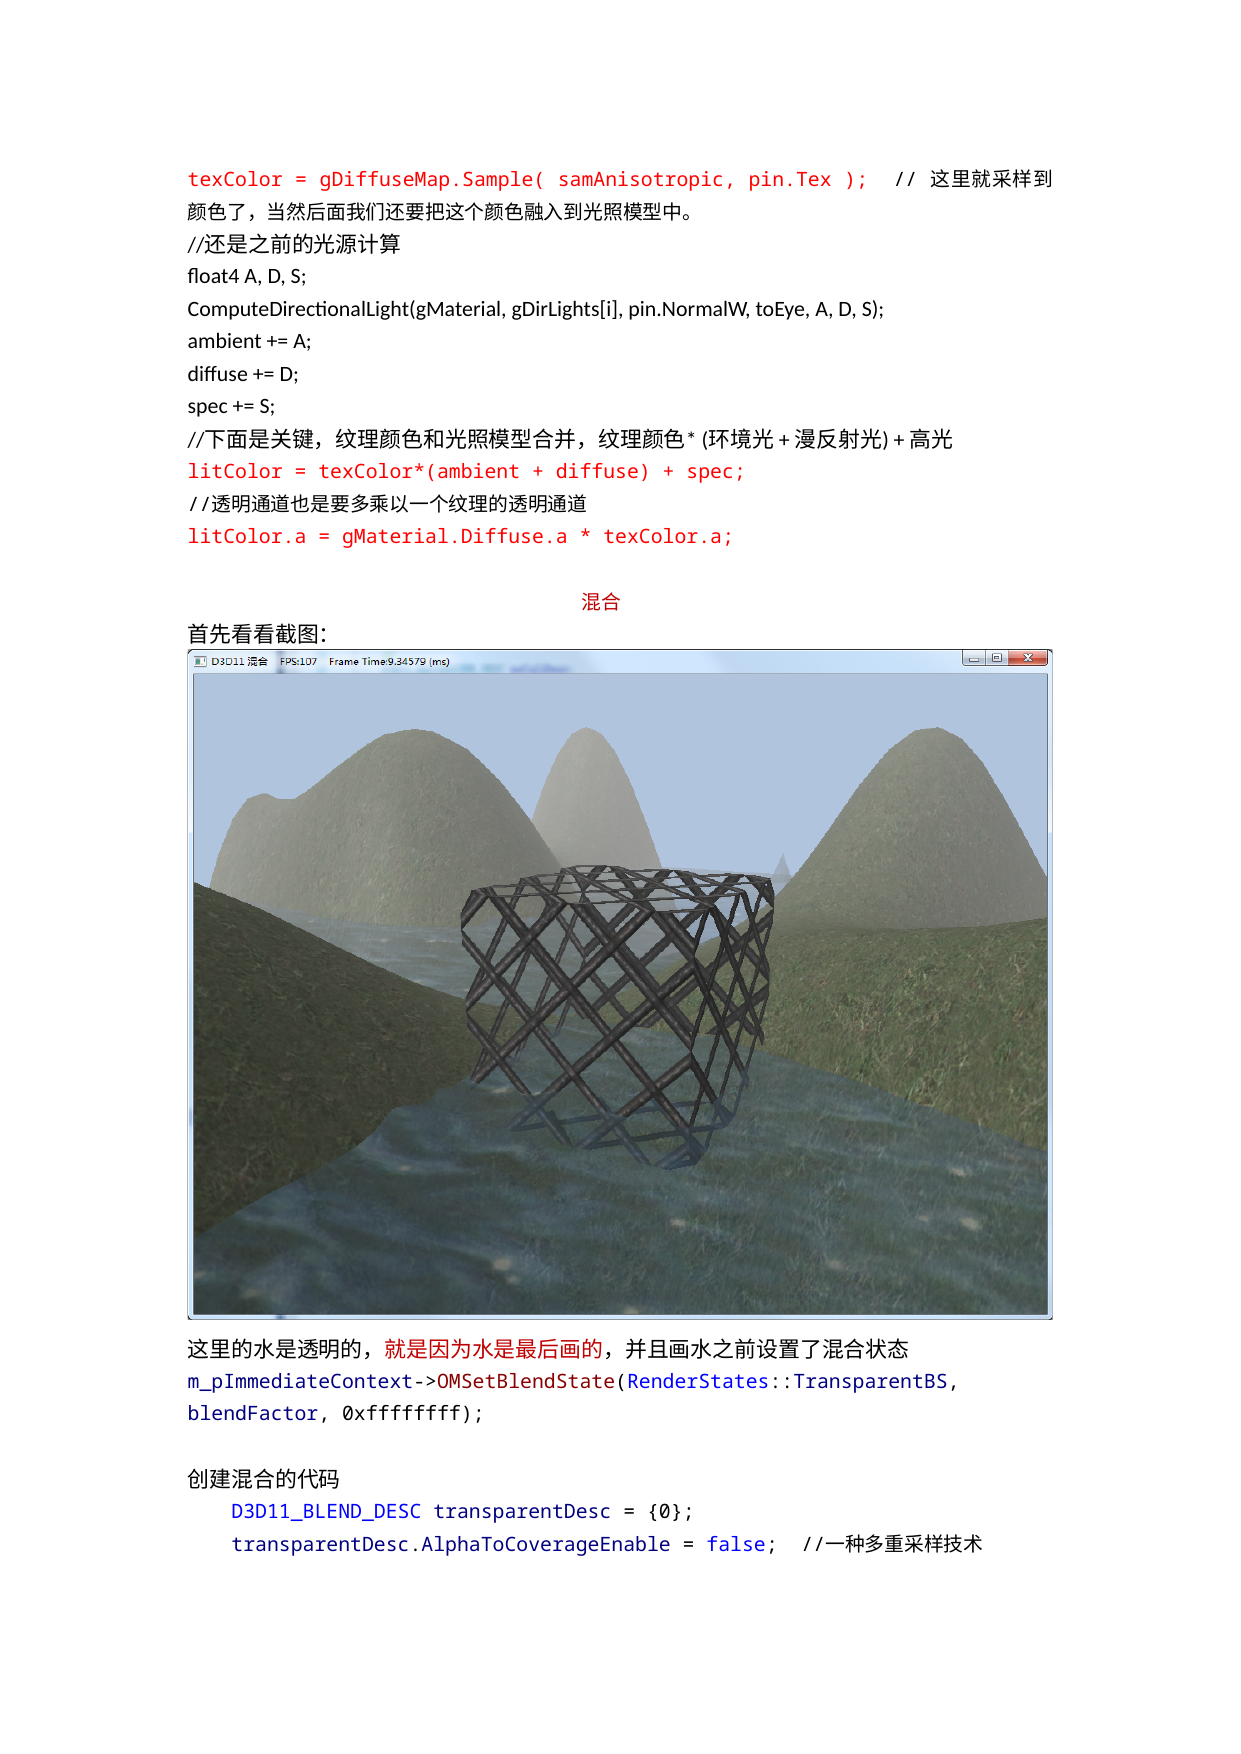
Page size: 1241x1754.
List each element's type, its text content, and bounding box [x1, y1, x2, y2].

text ambient += A; [187, 324, 1053, 357]
text diffuse += D; [187, 357, 1053, 389]
text 首先看看截图： [187, 617, 1053, 649]
text float4 A, D, S; [187, 259, 1053, 292]
text //透明通道也是要多乘以一个纹理的透明通道 [187, 487, 1053, 519]
text texColor = gDiffuseMap.Sample( samAnisotropic, pin.Tex ); // 这里就采样到颜色了，当然后面我们还要把这个颜色融入到光照模型中。 [187, 162, 1053, 227]
text D3D11_BLEND_DESC transparentDesc = {0}; [187, 1494, 1053, 1527]
text spec += S; [187, 389, 1053, 422]
text 创建混合的代码 [187, 1462, 1053, 1494]
text 这里的水是透明的，就是因为水是最后画的，并且画水之前设置了混合状态 [187, 1332, 1053, 1364]
text litColor.a = gMaterial.Diffuse.a * texColor.a; [187, 519, 1053, 552]
text m_pImmediateContext->OMSetBlendState(RenderStates::TransparentBS, blendFactor, 0xffffffff); [187, 1364, 1053, 1429]
text litColor = texColor*(ambient + diffuse) + spec; [187, 454, 1053, 487]
text //下面是关键，纹理颜色和光照模型合并，纹理颜色* (环境光 + 漫反射光) + 高光 [187, 422, 1053, 454]
text ComputeDirectionalLight(gMaterial, gDirLights[i], pin.NormalW, toEye, A, D, S); [187, 292, 1053, 324]
picture [187, 649, 1053, 1320]
text 混合 [187, 584, 1053, 617]
text //还是之前的光源计算 [187, 227, 1053, 259]
text transparentDesc.AlphaToCoverageEnable = false; //一种多重采样技术 [187, 1527, 1053, 1559]
